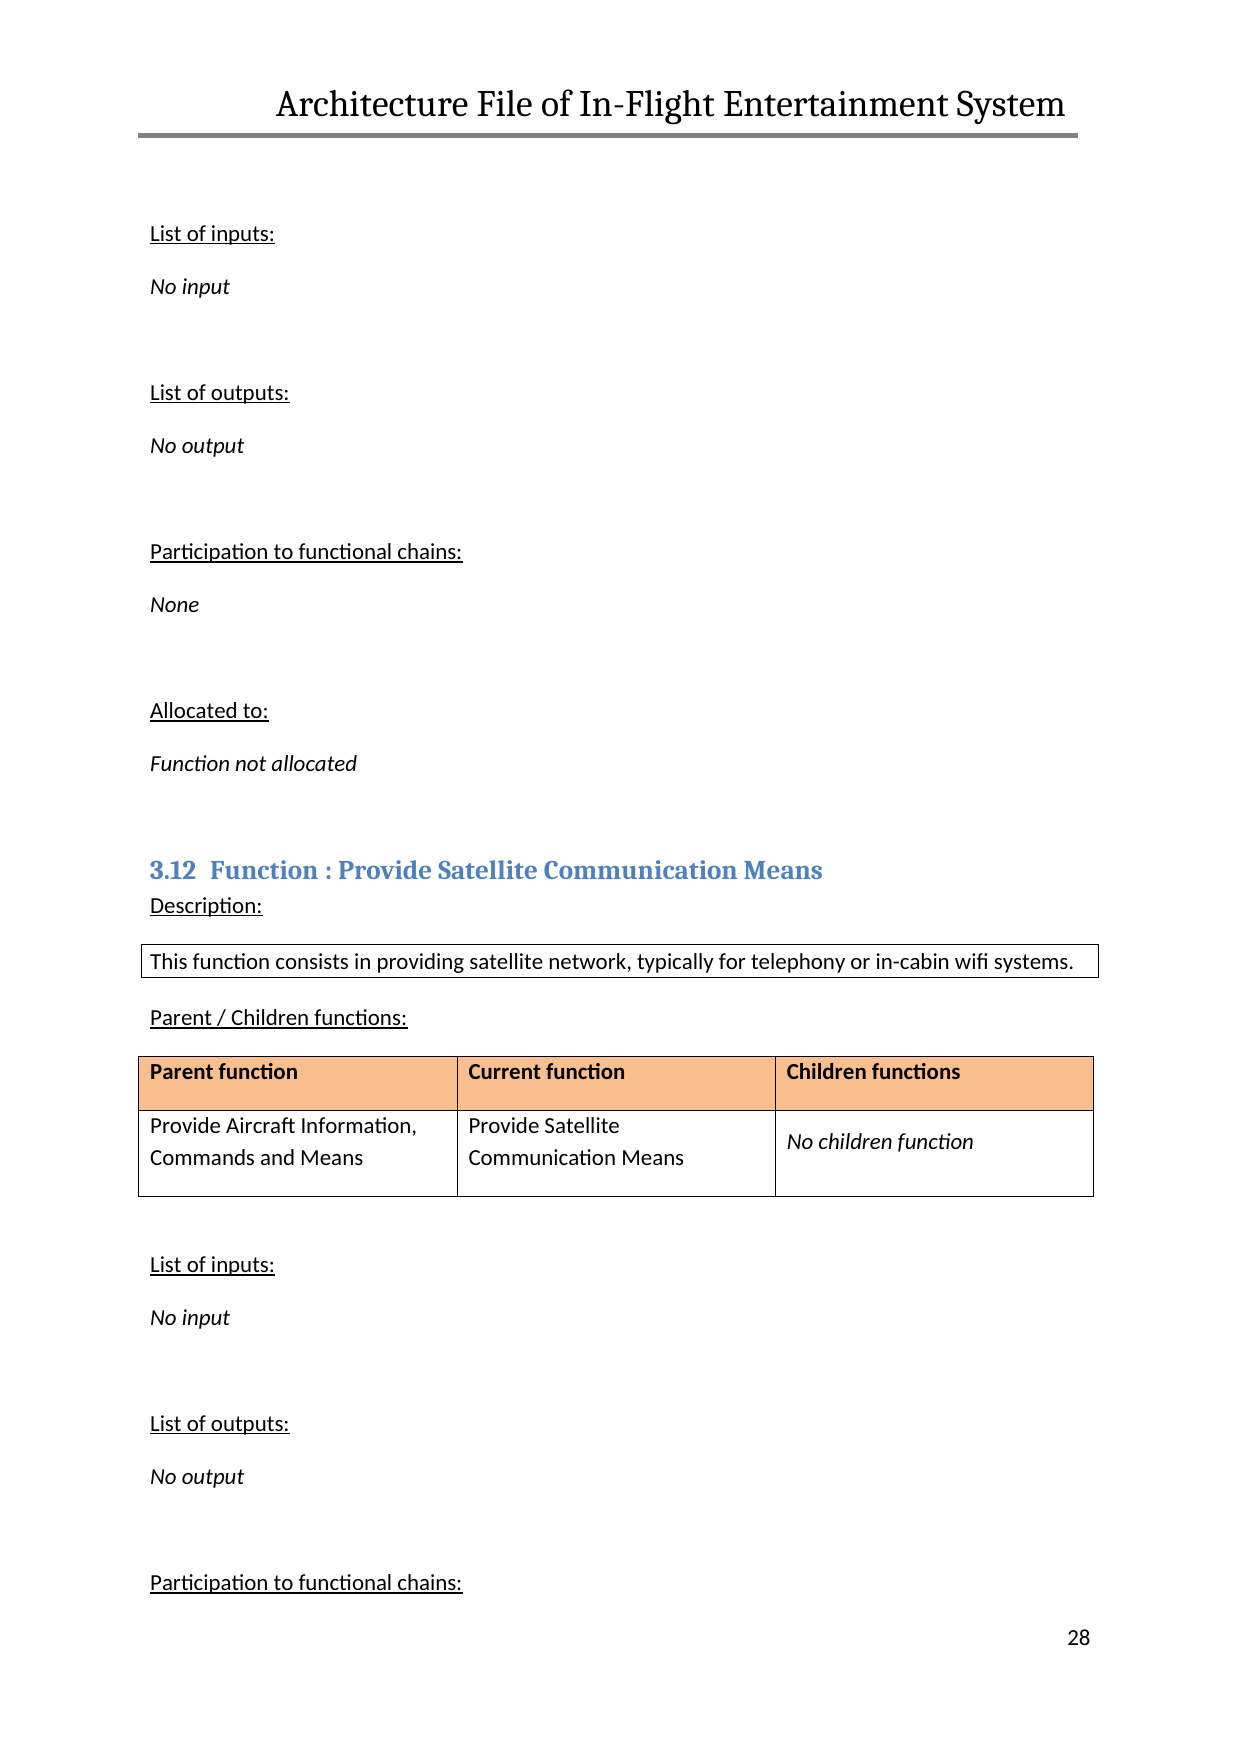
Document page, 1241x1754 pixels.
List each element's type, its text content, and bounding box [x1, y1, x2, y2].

text Participation to functional chains: [150, 537, 1090, 565]
subtitle Function : Provide Satellite Communication Means [150, 855, 1090, 886]
text Description: [150, 891, 1090, 919]
text Participation to functional chains: [150, 1568, 1090, 1596]
table_header Current function [458, 1057, 775, 1110]
table_header Children functions [776, 1057, 1093, 1110]
text List of inputs: [150, 1250, 1090, 1278]
text Parent / Children functions: [150, 1003, 1090, 1031]
text List of inputs: [150, 219, 1090, 247]
text List of outputs: [150, 378, 1090, 406]
text Function not allocated [150, 749, 1090, 777]
text No output [150, 431, 1090, 459]
text None [150, 590, 1090, 618]
text No input [150, 1303, 1090, 1331]
text No output [150, 1462, 1090, 1490]
table_cell Provide Aircraft Information, Commands and Means [139, 1111, 457, 1196]
table_cell Provide Satellite Communication Means [458, 1111, 775, 1196]
table_cell No children function [776, 1111, 1093, 1196]
text Allocated to: [150, 696, 1090, 724]
text This function consists in providing satellite network, typically for telephony or in-cabin wifi systems. [142, 945, 1098, 977]
text No input [150, 272, 1090, 300]
table_header Parent function [139, 1057, 457, 1110]
text List of outputs: [150, 1409, 1090, 1437]
